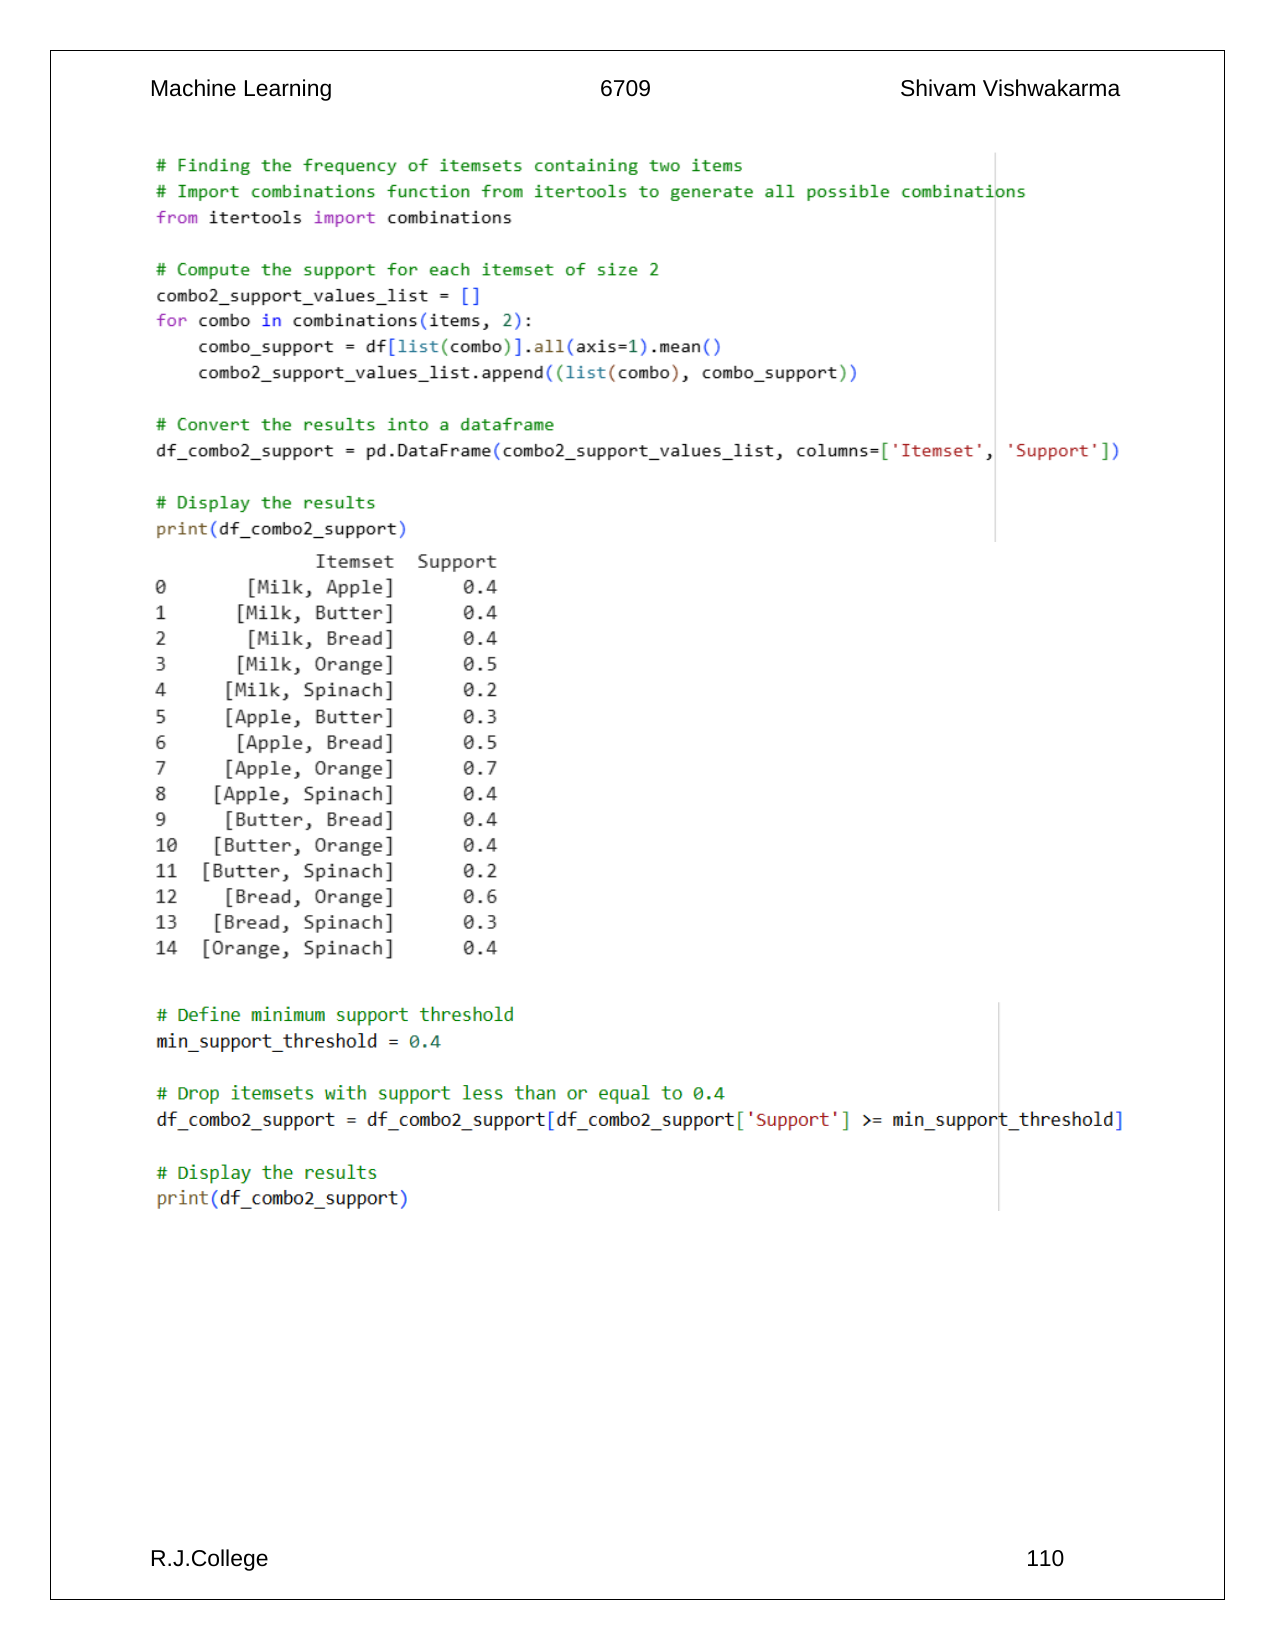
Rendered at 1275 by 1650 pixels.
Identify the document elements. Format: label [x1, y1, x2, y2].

picture [150, 150, 1125, 542]
picture [150, 545, 510, 964]
picture [150, 1000, 1125, 1211]
